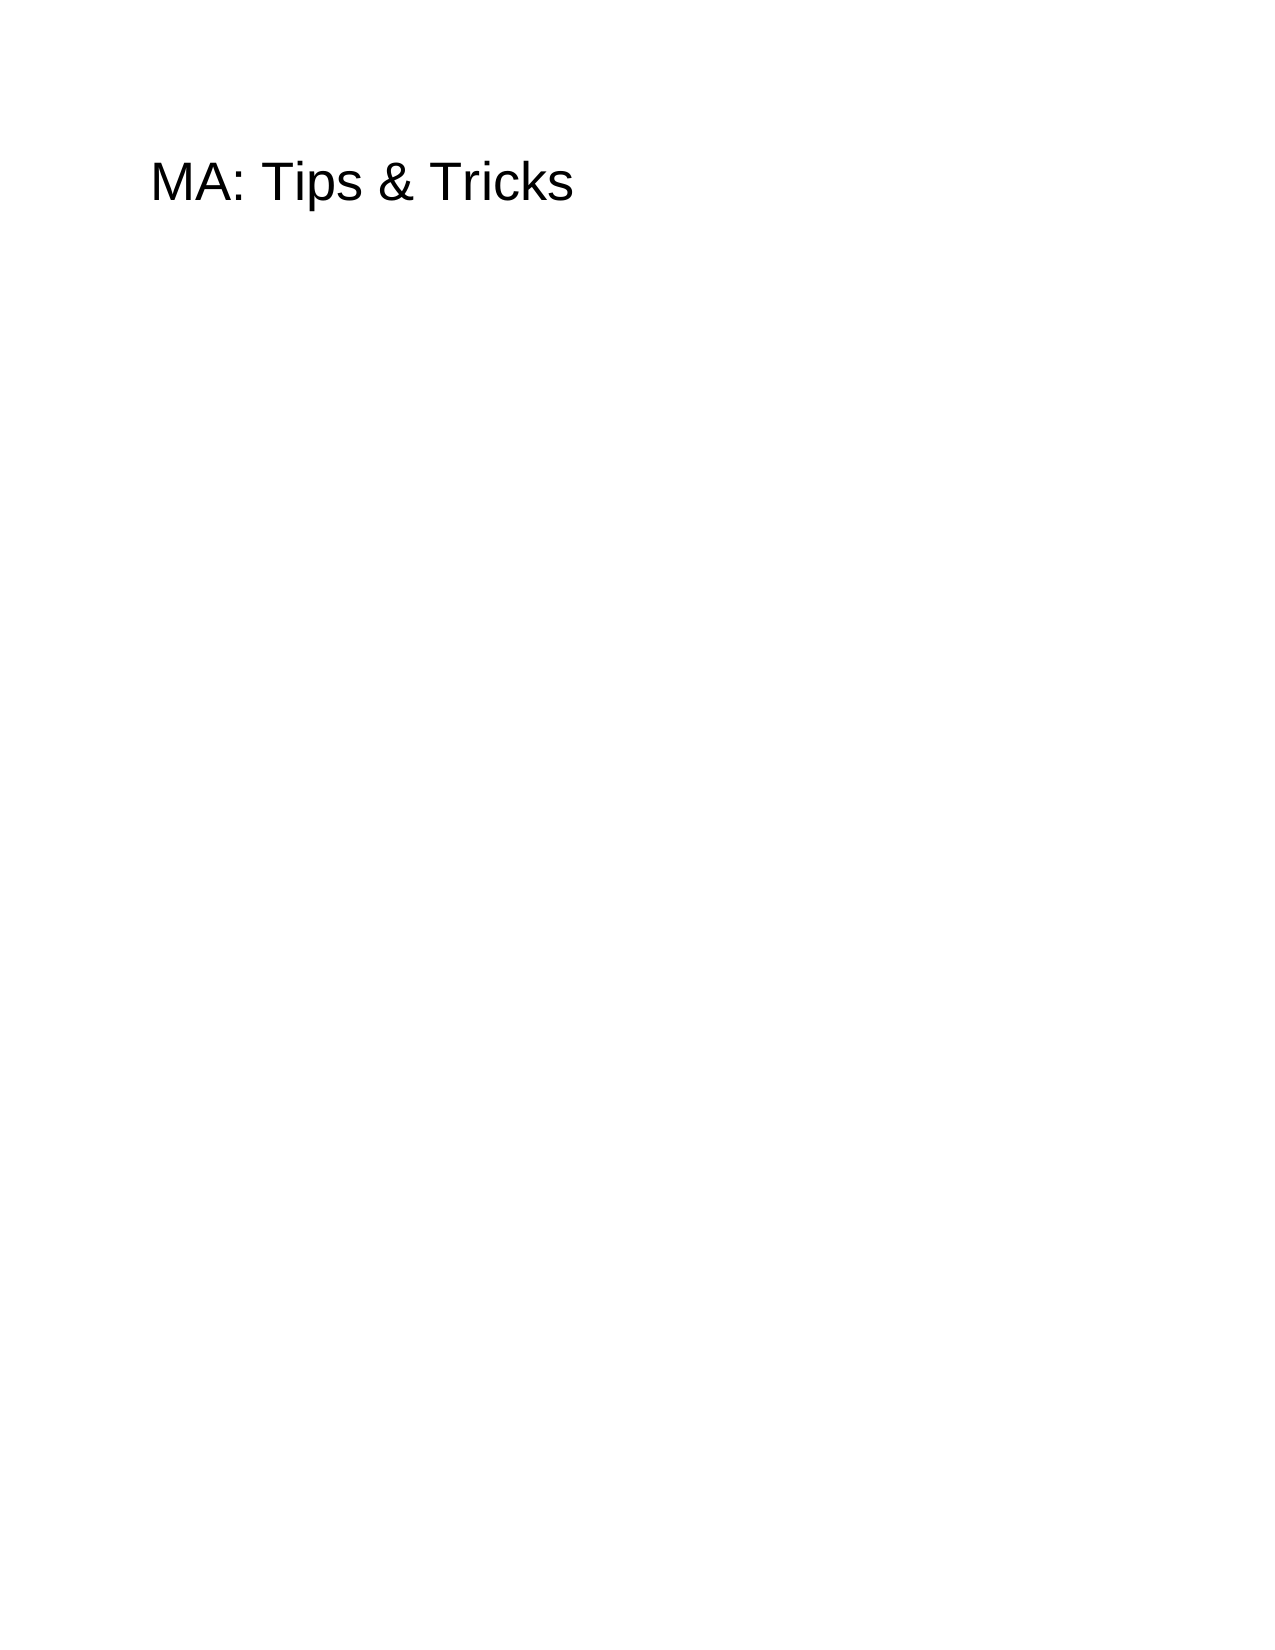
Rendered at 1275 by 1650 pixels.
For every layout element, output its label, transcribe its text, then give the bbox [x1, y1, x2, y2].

title MA: Tips & Tricks [150, 150, 1125, 212]
